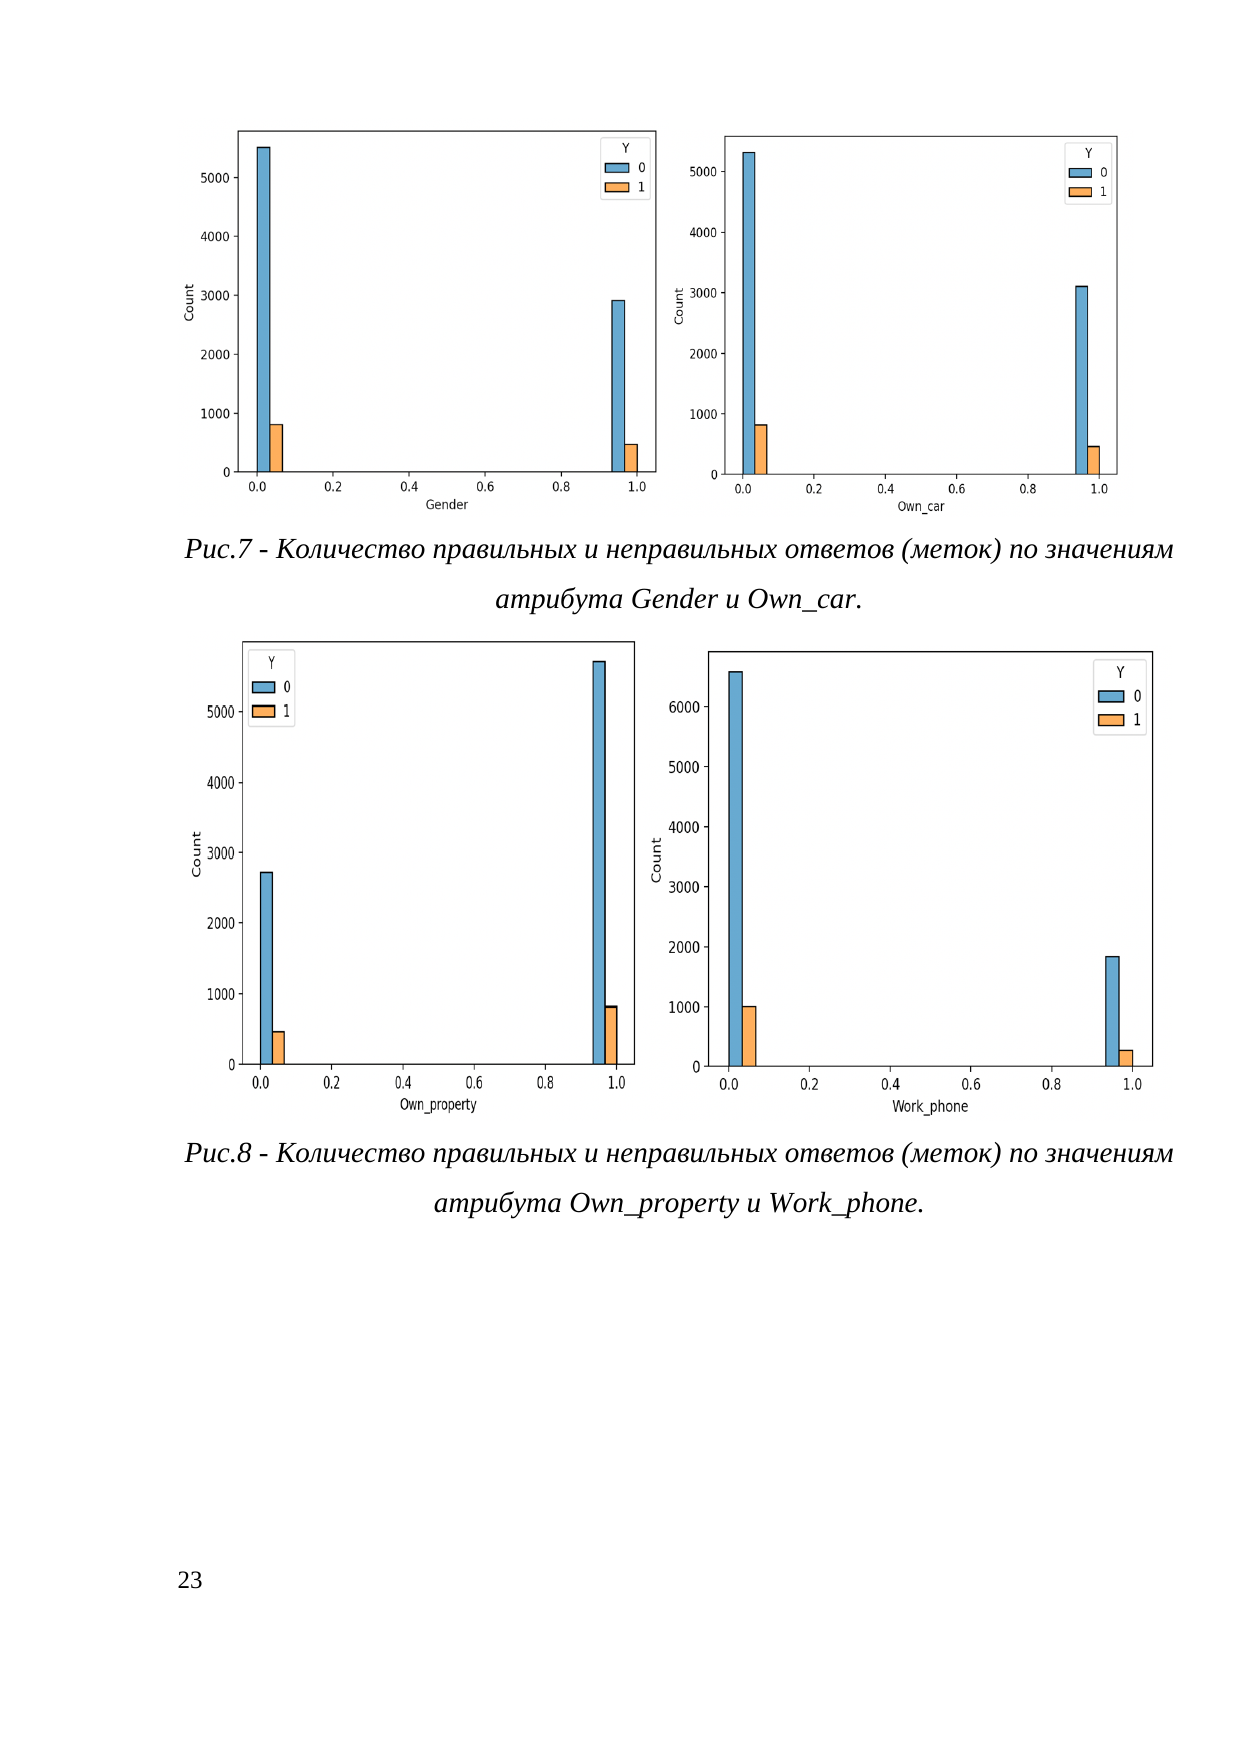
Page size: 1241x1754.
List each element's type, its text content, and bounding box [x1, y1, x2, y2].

picture [177, 118, 1135, 517]
picture [186, 631, 1172, 1121]
text Рис.8 - Количество правильных и неправильных ответов (меток) по значениям атрибута Own_property и Work_phone. [177, 1135, 1181, 1219]
text Рис.7 - Количество правильных и неправильных ответов (меток) по значениям атрибута Gender и Own_car. [177, 531, 1181, 615]
